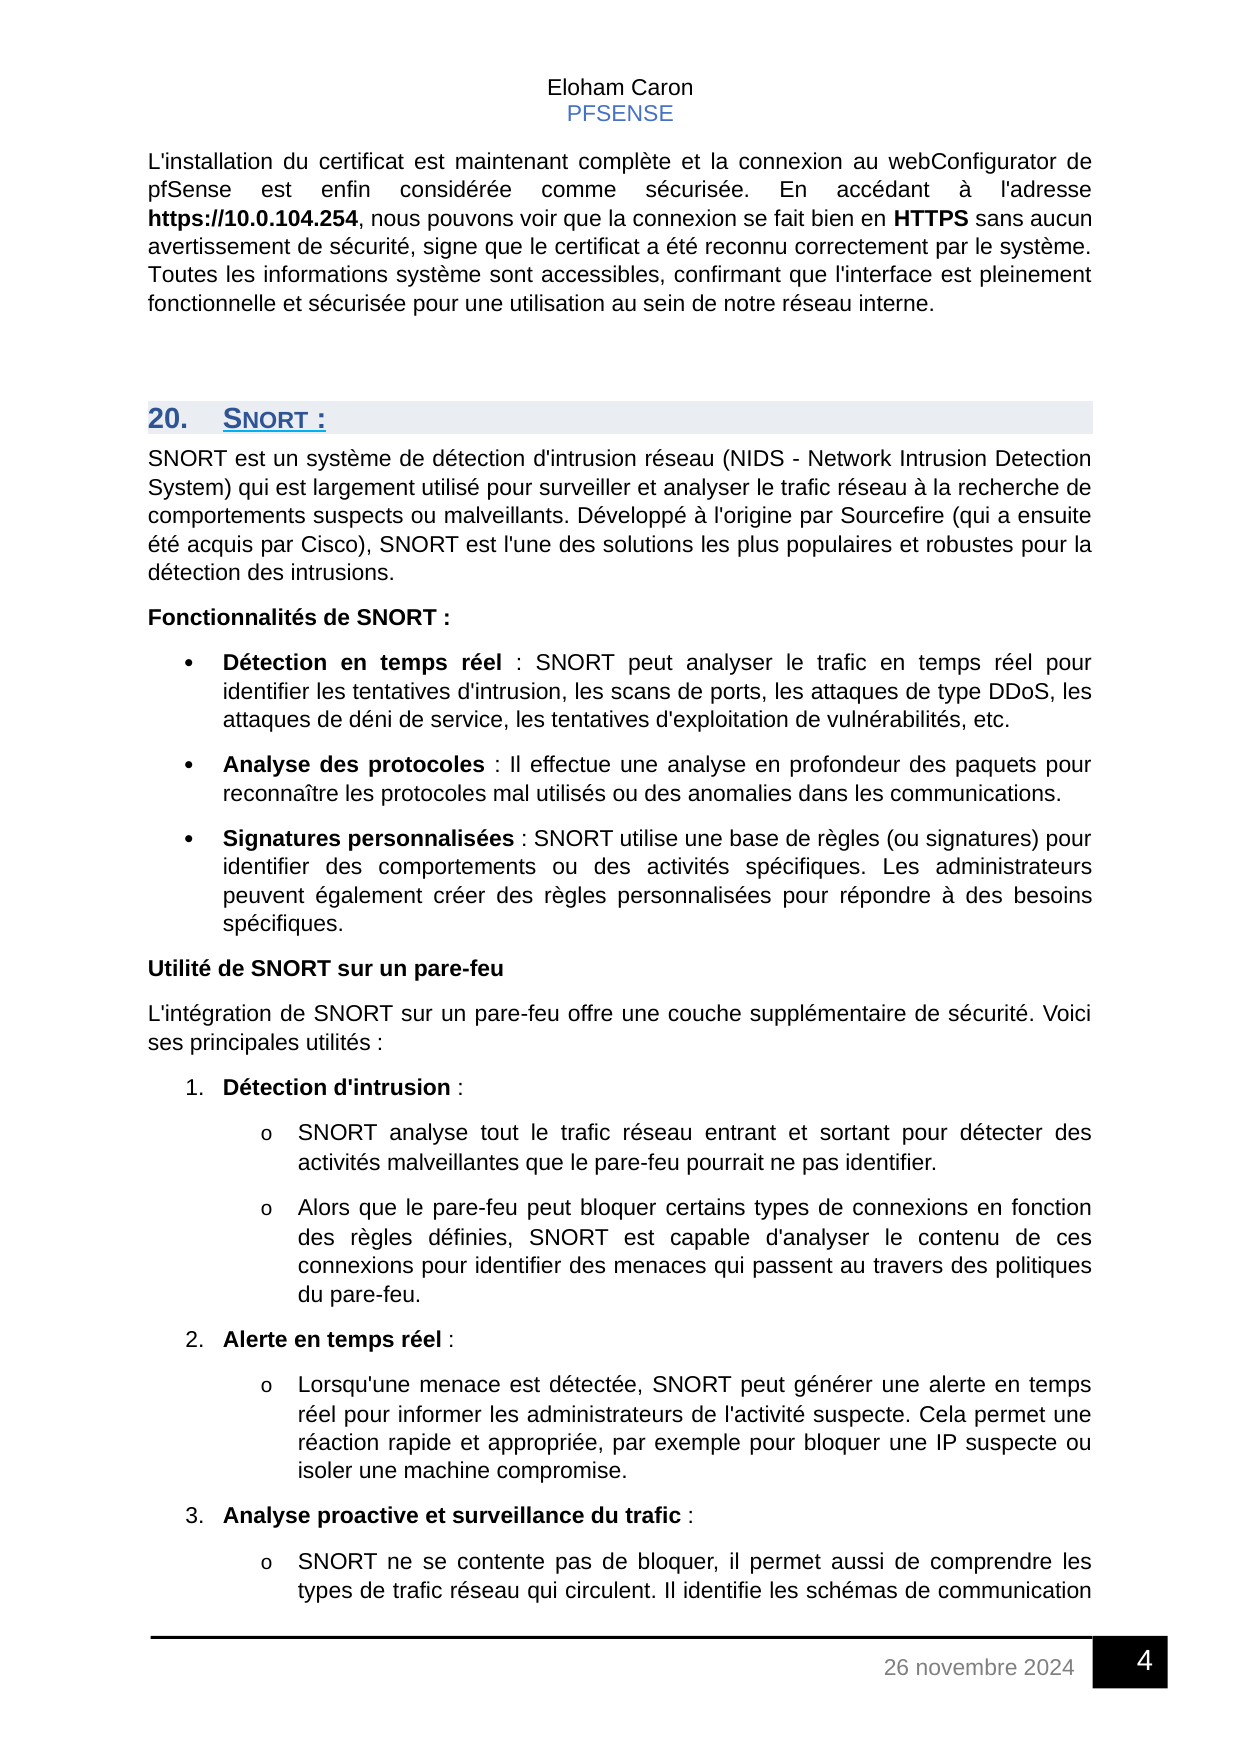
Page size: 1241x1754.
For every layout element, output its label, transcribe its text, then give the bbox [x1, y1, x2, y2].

text L'installation du certificat est maintenant complète et la connexion au webConfigurator de pfSense est enfin considérée comme sécurisée. En accédant à l'adresse https://10.0.104.254, nous pouvons voir que la connexion se fait bien en HTTPS sans aucun avertissement de sécurité, signe que le certificat a été reconnu correctement par le système. Toutes les informations système sont accessibles, confirmant que l'interface est pleinement fonctionnelle et sécurisée pour une utilisation au sein de notre réseau interne. [148, 148, 1093, 316]
text Fonctionnalités de SNORT : [148, 604, 1093, 631]
text Utilité de SNORT sur un pare-feu [148, 955, 1093, 982]
list Détection d'intrusion : [185, 1074, 1093, 1100]
subtitle Snort : [148, 401, 1093, 434]
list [260, 1548, 1093, 1604]
list Détection en temps réel : SNORT peut analyser le trafic en temps réel pour identifier les tentatives d'intrusion, les scans de ports, les attaques de type DDoS, les attaques de déni de service, les tentatives d'exploitation de vulnérabilités, etc. [185, 649, 1093, 732]
text L'intégration de SNORT sur un pare-feu offre une couche supplémentaire de sécurité. Voici ses principales utilités : [148, 1000, 1093, 1055]
list SNORT analyse tout le trafic réseau entrant et sortant pour détecter des activités malveillantes que le pare-feu pourrait ne pas identifier. [260, 1119, 1093, 1175]
list Lorsqu'une menace est détectée, SNORT peut générer une alerte en temps réel pour informer les administrateurs de l'activité suspecte. Cela permet une réaction rapide et appropriée, par exemple pour bloquer une IP suspecte ou isoler une machine compromise. [260, 1371, 1093, 1484]
list Signatures personnalisées : SNORT utilise une base de règles (ou signatures) pour identifier des comportements ou des activités spécifiques. Les administrateurs peuvent également créer des règles personnalisées pour répondre à des besoins spécifiques. [185, 825, 1093, 936]
list Analyse proactive et surveillance du trafic : [185, 1502, 1093, 1529]
list Alors que le pare-feu peut bloquer certains types de connexions en fonction des règles définies, SNORT est capable d'analyser le contenu de ces connexions pour identifier des menaces qui passent au travers des politiques du pare-feu. [260, 1194, 1093, 1307]
list Alerte en temps réel : [185, 1326, 1093, 1352]
text SNORT est un système de détection d'intrusion réseau (NIDS - Network Intrusion Detection System) qui est largement utilisé pour surveiller et analyser le trafic réseau à la recherche de comportements suspects ou malveillants. Développé à l'origine par Sourcefire (qui a ensuite été acquis par Cisco), SNORT est l'une des solutions les plus populaires et robustes pour la détection des intrusions. [148, 445, 1093, 585]
list Analyse des protocoles : Il effectue une analyse en profondeur des paquets pour reconnaître les protocoles mal utilisés ou des anomalies dans les communications. [185, 751, 1093, 806]
